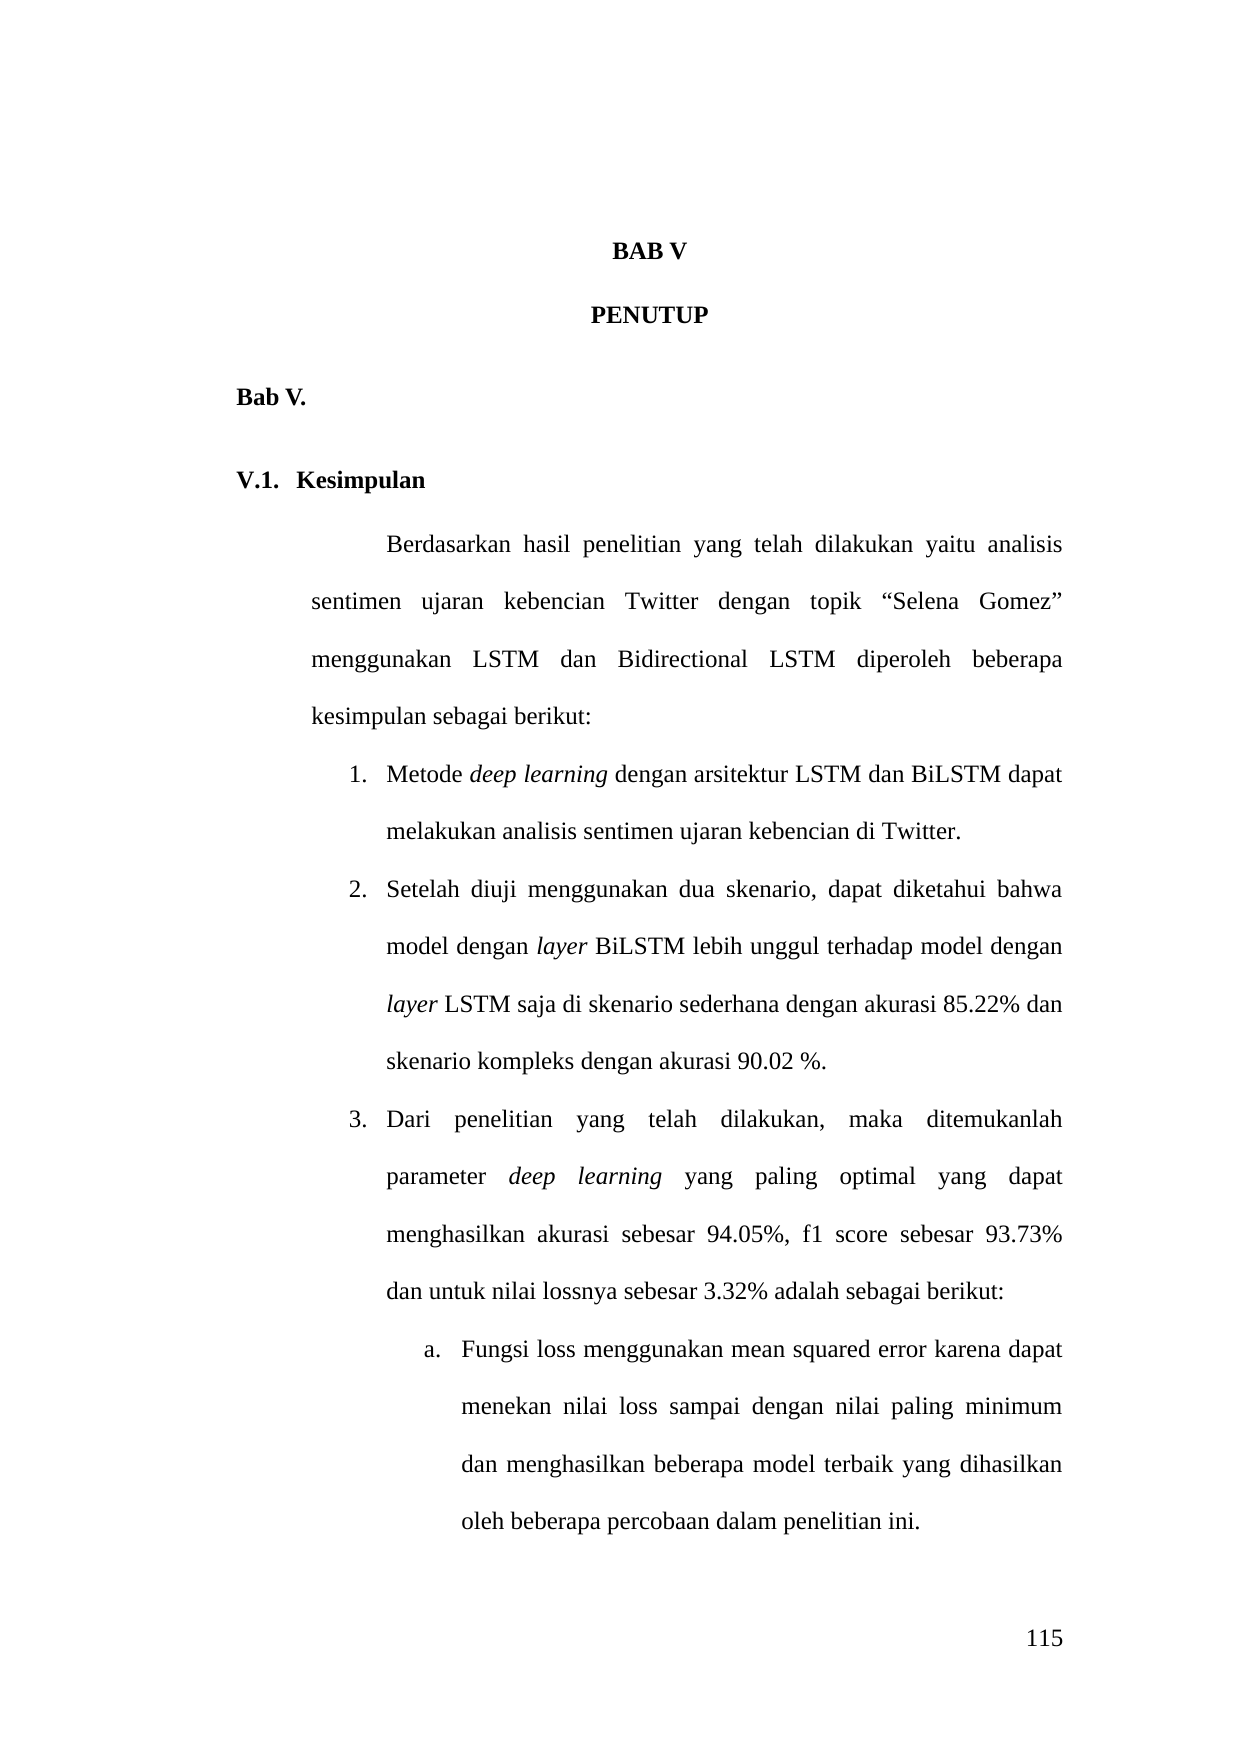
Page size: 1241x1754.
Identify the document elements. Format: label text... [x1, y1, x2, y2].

list Dari penelitian yang telah dilakukan, maka ditemukanlah parameter deep learning yang paling optimal yang dapat menghasilkan akurasi sebesar 94.05%, f1 score sebesar 93.73% dan untuk nilai lossnya sebesar 3.32% adalah sebagai berikut: [349, 1104, 1063, 1305]
list Setelah diuji menggunakan dua skenario, dapat diketahui bahwa model dengan layer BiLSTM lebih unggul terhadap model dengan layer LSTM saja di skenario sederhana dengan akurasi 85.22% dan skenario kompleks dengan akurasi 90.02 %. [349, 874, 1063, 1075]
subtitle BAB V [236, 236, 1063, 265]
subtitle Kesimpulan [236, 465, 1063, 494]
list Metode deep learning dengan arsitektur LSTM dan BiLSTM dapat melakukan analisis sentimen ujaran kebencian di Twitter. [349, 759, 1063, 845]
text Berdasarkan hasil penelitian yang telah dilakukan yaitu analisis sentimen ujaran kebencian Twitter dengan topik “Selena Gomez” menggunakan LSTM dan Bidirectional LSTM diperoleh beberapa kesimpulan sebagai berikut: [311, 529, 1063, 730]
text PENUTUP [236, 300, 1063, 329]
list Fungsi loss menggunakan mean squared error karena dapat menekan nilai loss sampai dengan nilai paling minimum dan menghasilkan beberapa model terbaik yang dihasilkan oleh beberapa percobaan dalam penelitian ini. [424, 1334, 1063, 1535]
